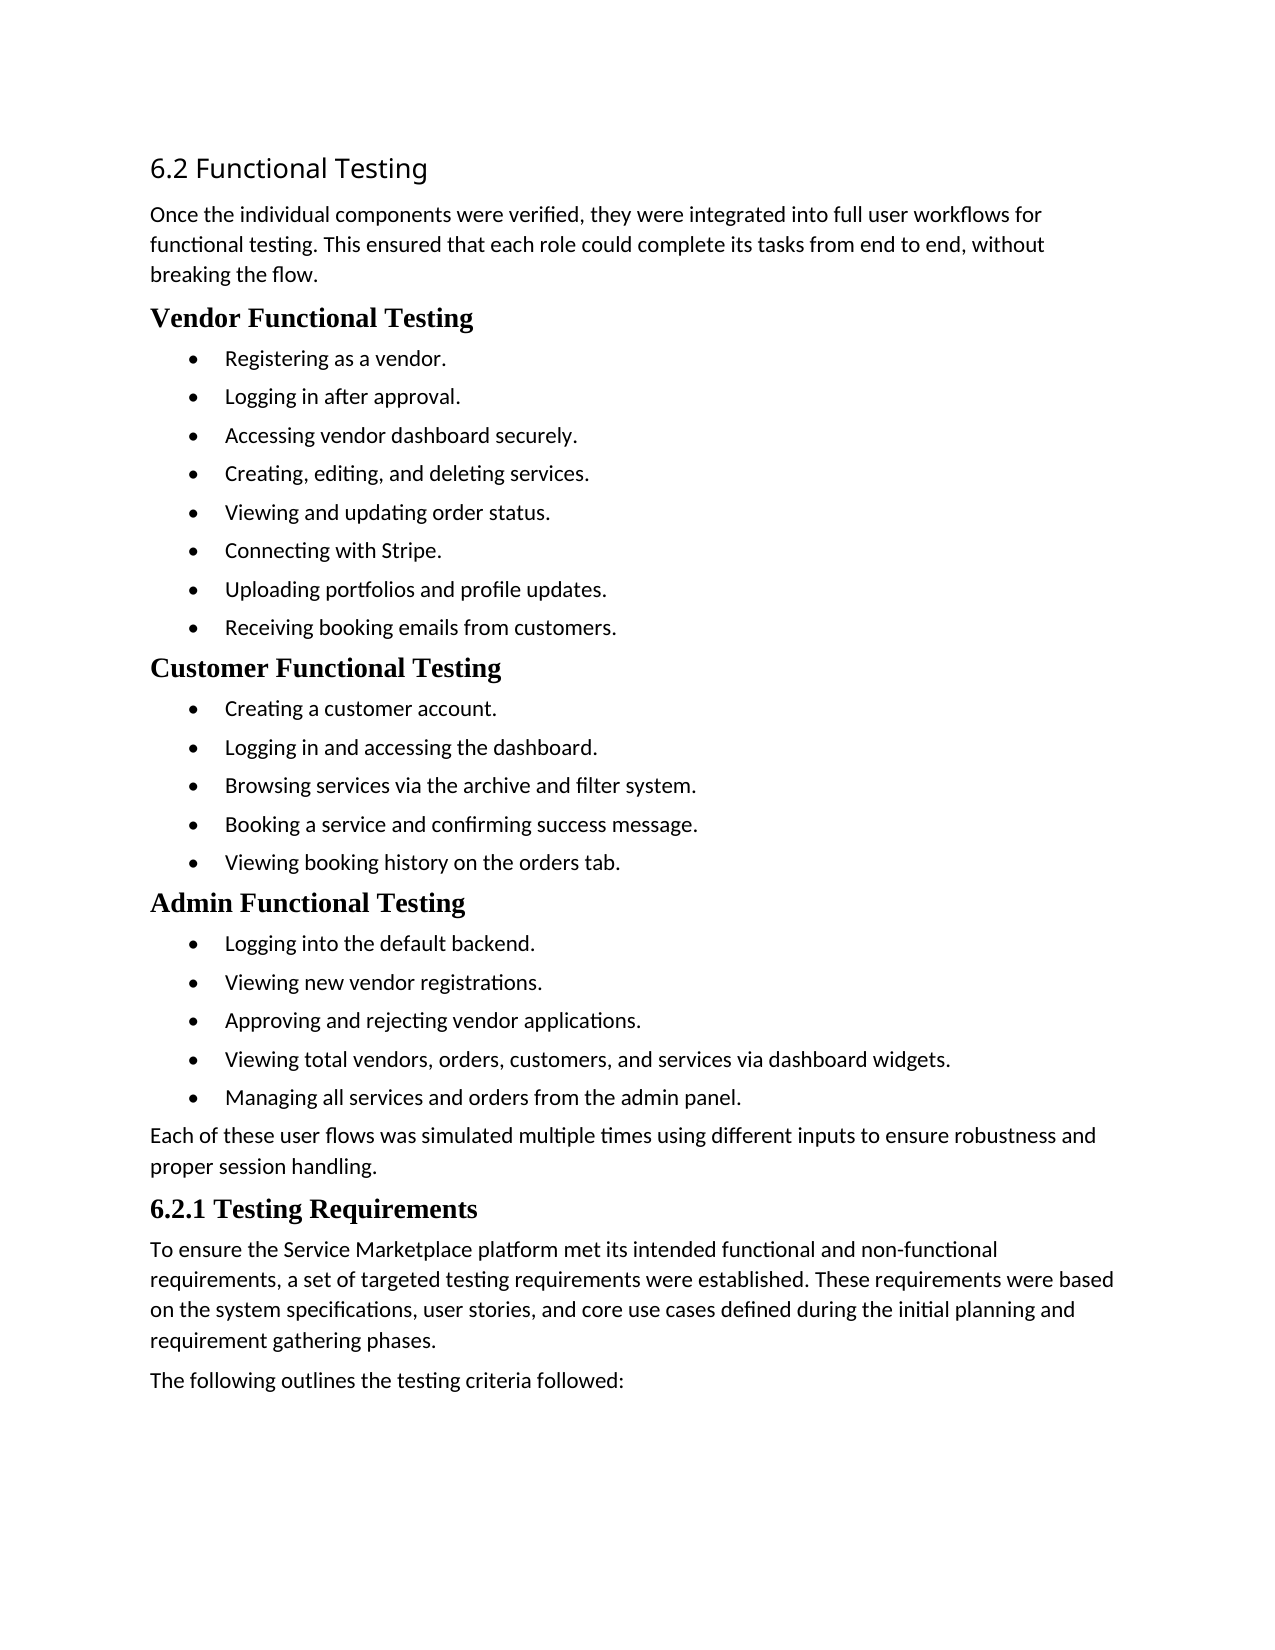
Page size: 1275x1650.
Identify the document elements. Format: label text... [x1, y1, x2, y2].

text Each of these user flows was simulated multiple times using different inputs to ensure robustness and proper session handling. [150, 1122, 1125, 1180]
list Managing all services and orders from the admin panel. [187, 1083, 1125, 1111]
list Creating, editing, and deleting services. [187, 459, 1125, 487]
text The following outlines the testing criteria followed: [150, 1366, 1125, 1394]
list Booking a service and confirming success message. [187, 810, 1125, 838]
text Vendor Functional Testing [150, 301, 1125, 334]
list Logging into the default backend. [187, 929, 1125, 957]
list Viewing total vendors, orders, customers, and services via dashboard widgets. [187, 1045, 1125, 1073]
list Browsing services via the archive and filter system. [187, 771, 1125, 799]
text 6.2 Functional Testing [150, 150, 1125, 187]
text Once the individual components were verified, they were integrated into full user workflows for functional testing. This ensured that each role could complete its tasks from end to end, without breaking the flow. [150, 200, 1125, 289]
list Logging in after approval. [187, 382, 1125, 411]
list Viewing and updating order status. [187, 498, 1125, 526]
text To ensure the Service Marketplace platform met its intended functional and non-functional requirements, a set of targeted testing requirements were established. These requirements were based on the system specifications, user stories, and core use cases defined during the initial planning and requirement gathering phases. [150, 1235, 1125, 1354]
list Approving and rejecting vendor applications. [187, 1006, 1125, 1034]
list Creating a customer account. [187, 694, 1125, 722]
list Viewing booking history on the orders tab. [187, 848, 1125, 876]
list Accessing vendor dashboard securely. [187, 421, 1125, 449]
list Registering as a vendor. [187, 344, 1125, 372]
text 6.2.1 Testing Requirements [150, 1192, 1125, 1225]
text Admin Functional Testing [150, 887, 1125, 919]
list Logging in and accessing the dashboard. [187, 733, 1125, 761]
text Customer Functional Testing [150, 652, 1125, 684]
list Viewing new vendor registrations. [187, 968, 1125, 996]
list Receiving booking emails from customers. [187, 613, 1125, 641]
list Connecting with Stripe. [187, 536, 1125, 564]
list Uploading portfolios and profile updates. [187, 575, 1125, 603]
